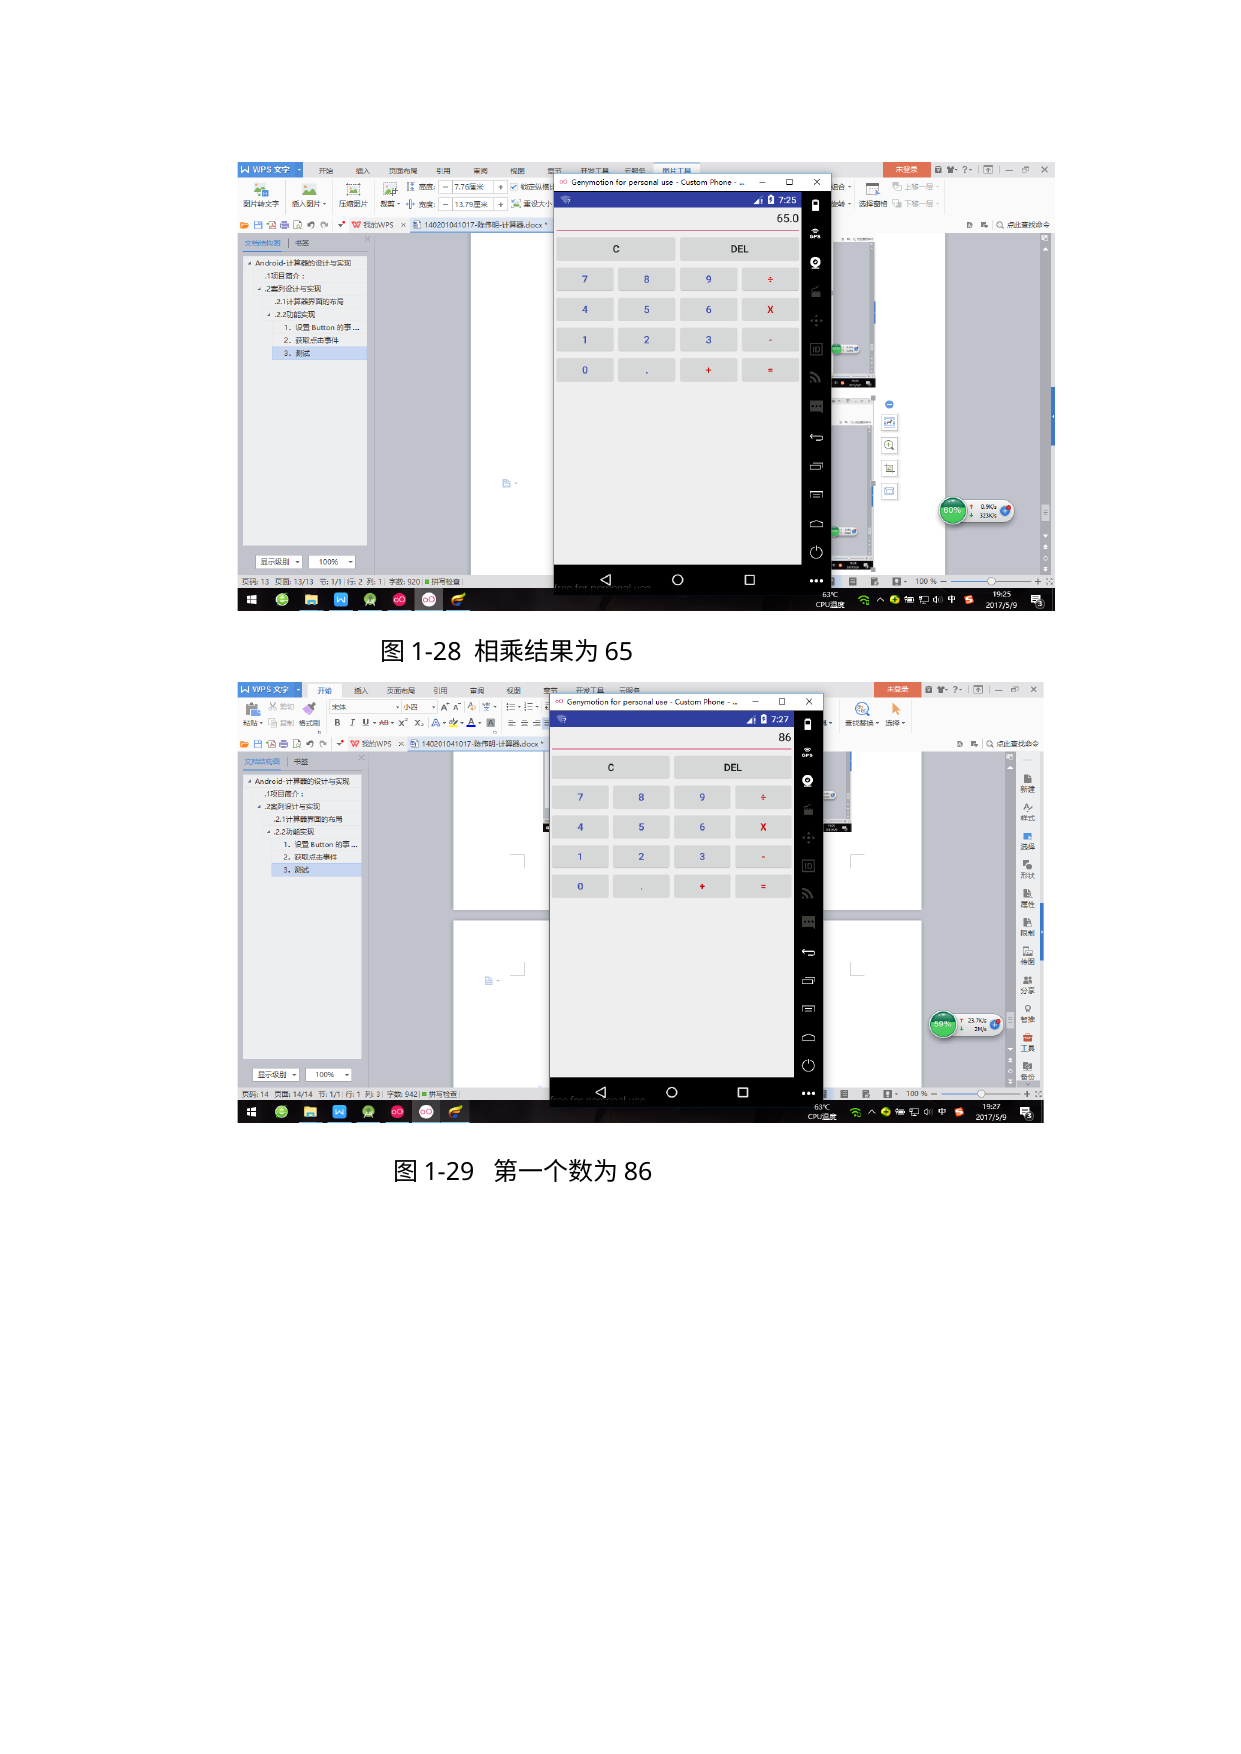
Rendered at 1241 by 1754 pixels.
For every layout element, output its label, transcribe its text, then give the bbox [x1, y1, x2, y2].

picture [237, 162, 1055, 611]
text 图1-29 第一个数为86 [187, 1137, 1053, 1202]
text 图1-28 相乘结果为65 [187, 617, 1053, 682]
picture [237, 682, 1044, 1123]
